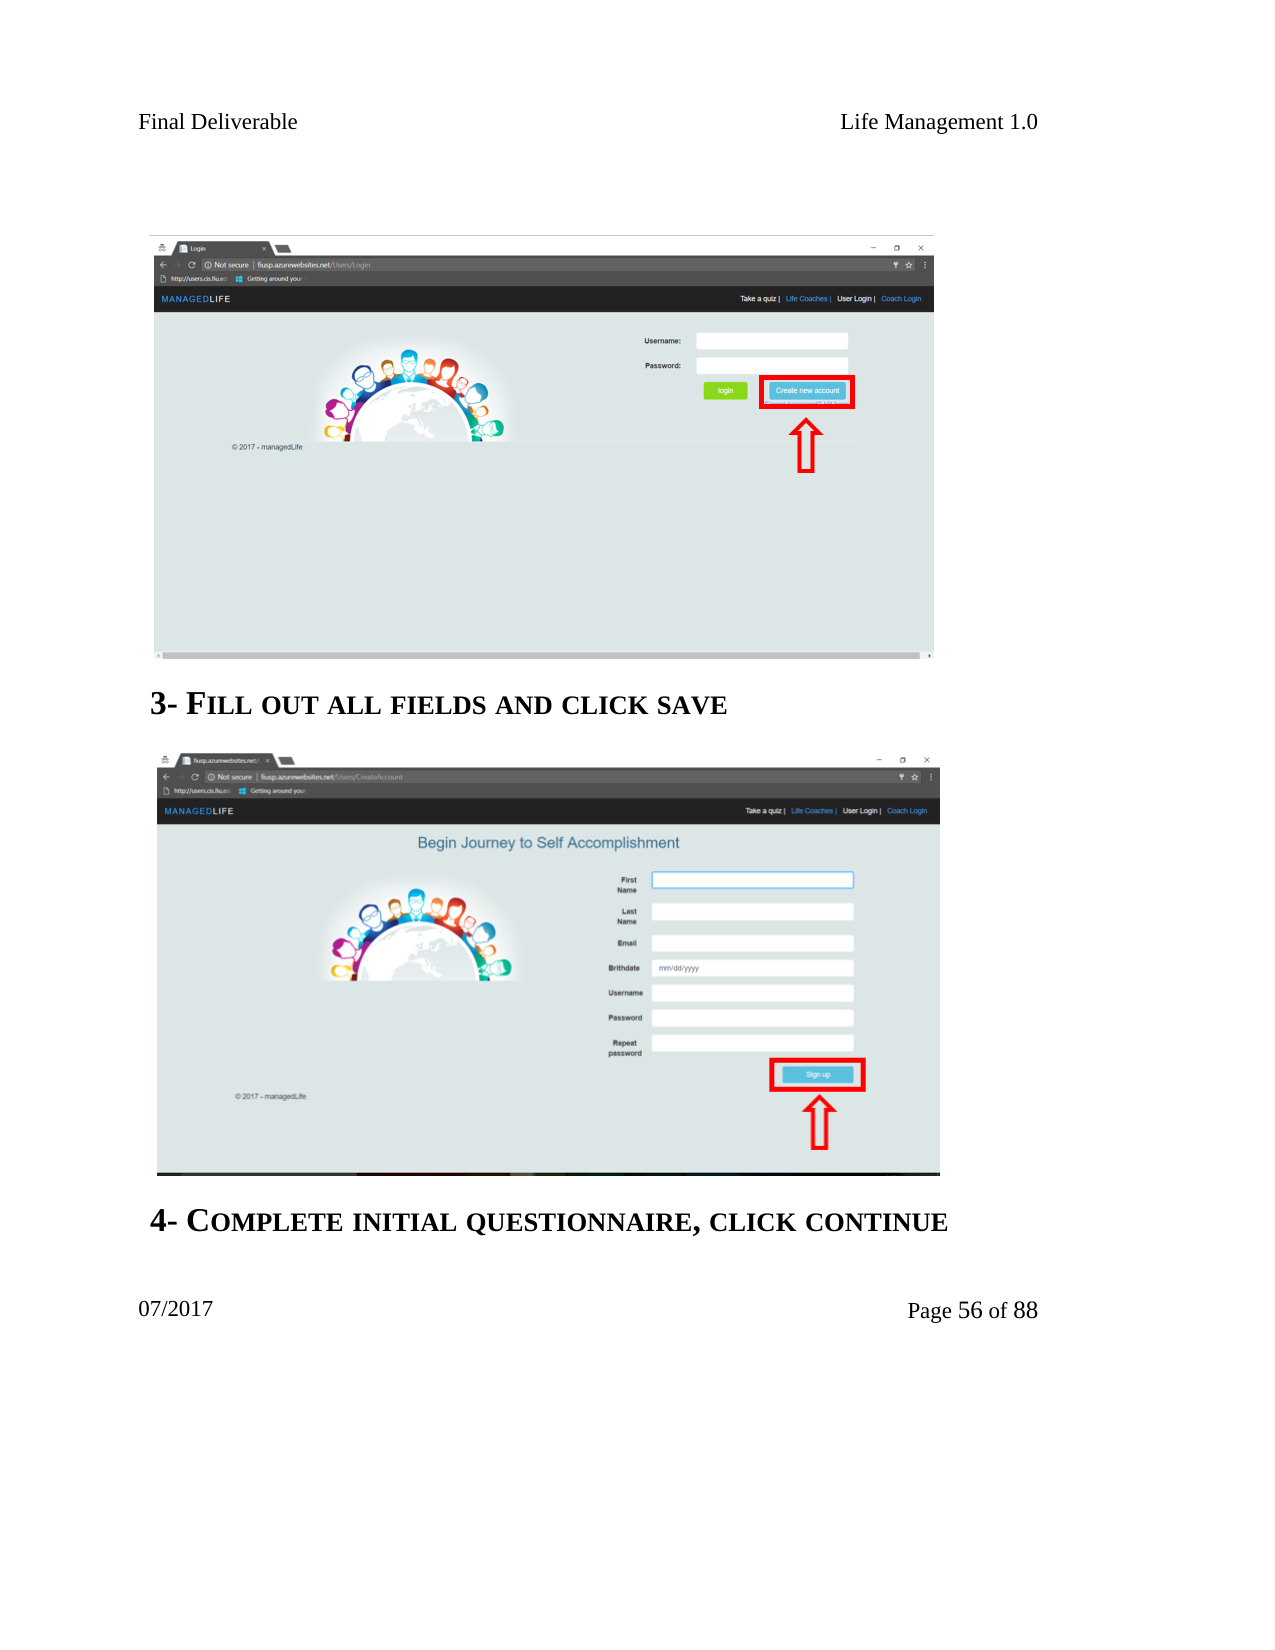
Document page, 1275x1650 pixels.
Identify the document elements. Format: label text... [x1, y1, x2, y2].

text 4- Complete initial questionnaire, click continue [150, 1201, 1125, 1239]
picture [150, 746, 942, 1176]
text 3- Fill out all fields and click save [150, 683, 1125, 722]
picture [150, 235, 935, 659]
